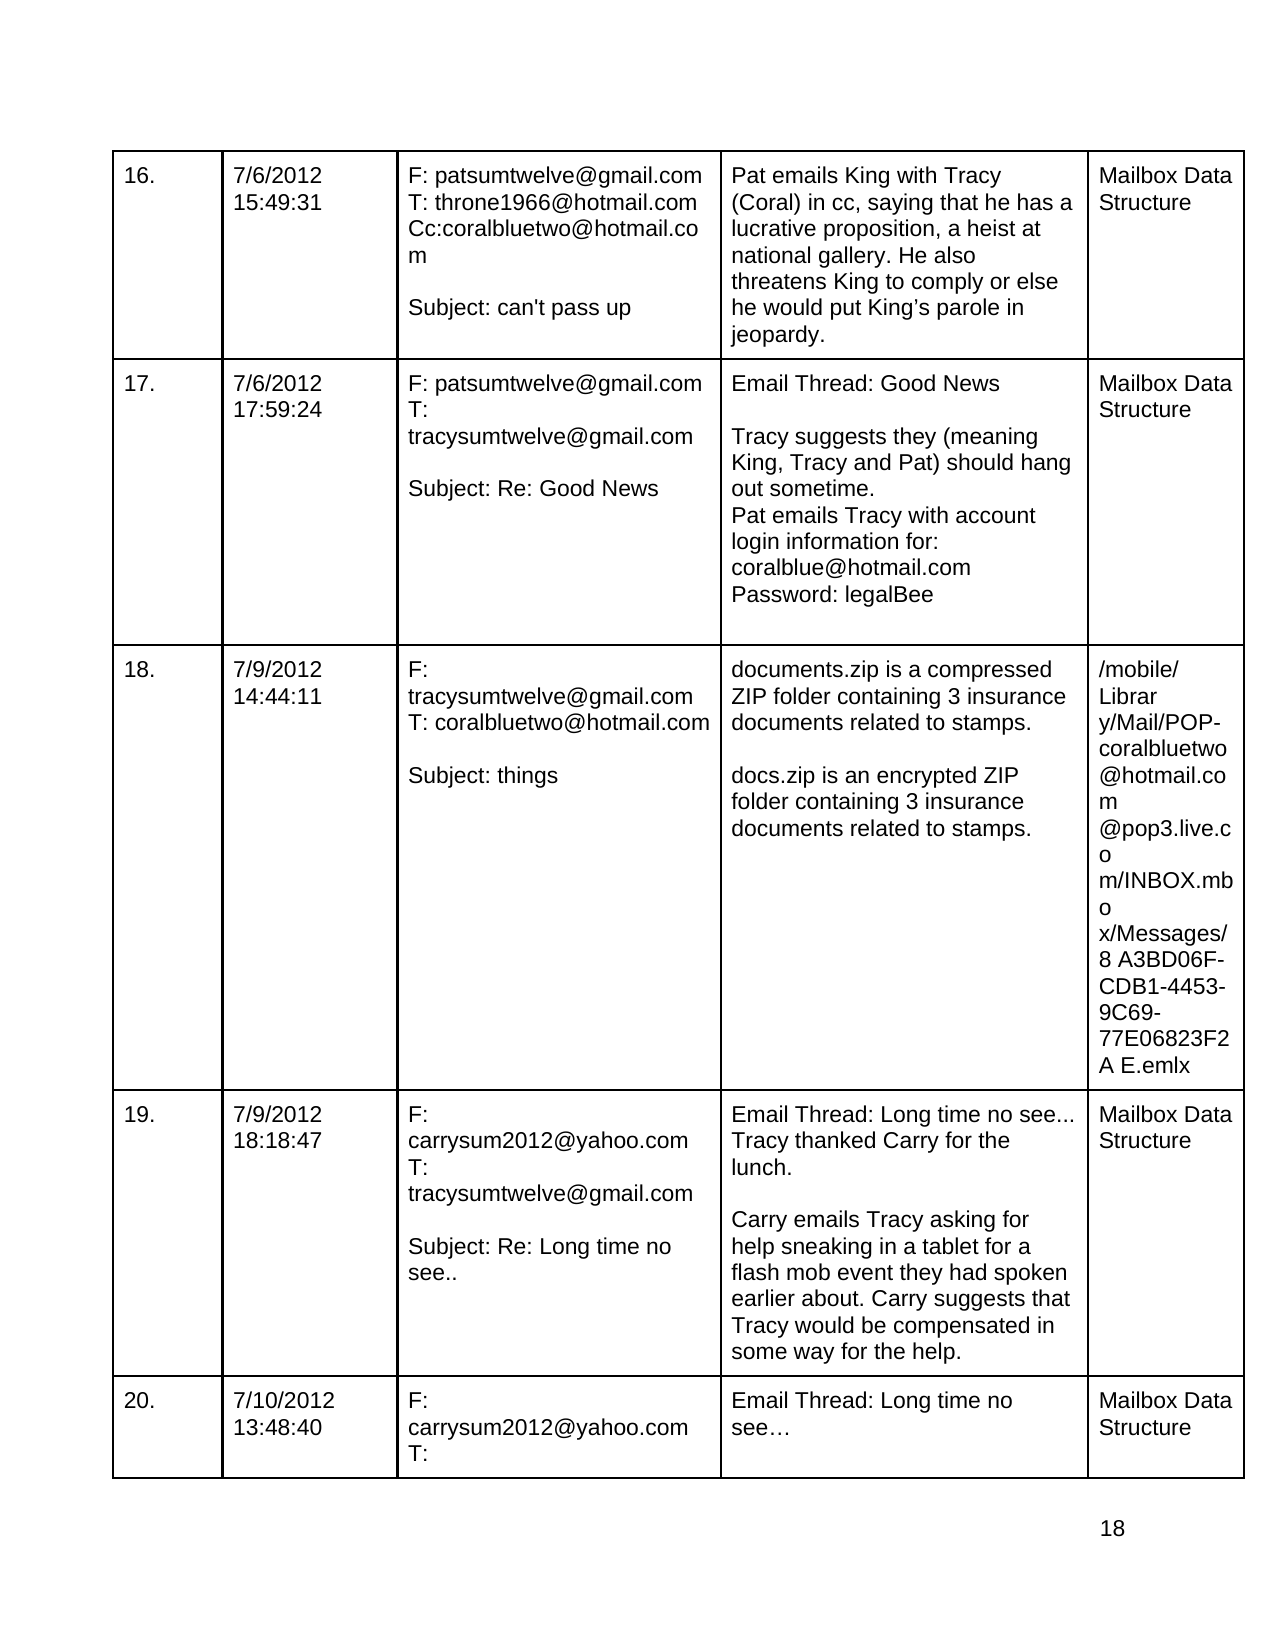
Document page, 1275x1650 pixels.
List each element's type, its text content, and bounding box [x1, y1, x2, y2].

table_cell F: patsumtwelve@gmail.com T: tracysumtwelve@gmail.com Subject: Re: Good News [399, 360, 720, 644]
table_cell 7/9/2012 14:44:11 [224, 646, 396, 1088]
table_cell F: tracysumtwelve@gmail.com T: coralbluetwo@hotmail.com Subject: things [399, 646, 720, 1088]
table_cell Email Thread: Good News Tracy suggests they (meaning King, Tracy and Pat) should hang out sometime. Pat emails Tracy with account login information for: coralblue@hotmail.com Password: legalBee [722, 360, 1087, 644]
table_cell /mobile/Librar y/Mail/POP- coralbluetwo @hotmail.com @pop3.live.co m/INBOX.mbo x/Messages/8 A3BD06F- CDB1-4453- 9C69- 77E06823F2A E.emlx [1089, 646, 1243, 1088]
table_cell 7/6/2012 17:59:24 [224, 360, 396, 644]
table_cell Mailbox Data Structure [1089, 1091, 1243, 1375]
table_cell Pat emails King with Tracy (Coral) in cc, saying that he has a lucrative proposition, a heist at national gallery. He also threatens King to comply or else he would put King’s parole in jeopardy. [722, 152, 1087, 357]
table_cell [399, 1377, 720, 1477]
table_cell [1089, 152, 1243, 357]
table_cell F: patsumtwelve@gmail.com T: throne1966@hotmail.com Cc:coralbluetwo@hotmail.com Subject: can't pass up [399, 152, 720, 357]
table_cell 17. [114, 360, 221, 644]
table_cell F: carrysum2012@yahoo.com T: tracysumtwelve@gmail.com Subject: Re: Long time no see.. [399, 1091, 720, 1375]
table_cell Email Thread: Long time no see... Tracy thanked Carry for the lunch. Carry emails Tracy asking for help sneaking in a tablet for a flash mob event they had spoken earlier about. Carry suggests that Tracy would be compensated in some way for the help. [722, 1091, 1087, 1375]
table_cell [1089, 1377, 1243, 1477]
table_cell 7/6/2012 15:49:31 [224, 152, 396, 357]
table_cell Mailbox Data Structure [1089, 360, 1243, 644]
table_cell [722, 1377, 1087, 1477]
table_cell 20. [114, 1377, 221, 1477]
table_cell 18. [114, 646, 221, 1088]
table_cell 7/9/2012 18:18:47 [224, 1091, 396, 1375]
table_cell 16. [114, 152, 221, 357]
table_cell 19. [114, 1091, 221, 1375]
table_cell 7/10/2012 13:48:40 [224, 1377, 396, 1477]
table_cell documents.zip is a compressed ZIP folder containing 3 insurance documents related to stamps. docs.zip is an encrypted ZIP folder containing 3 insurance documents related to stamps. [722, 646, 1087, 1088]
